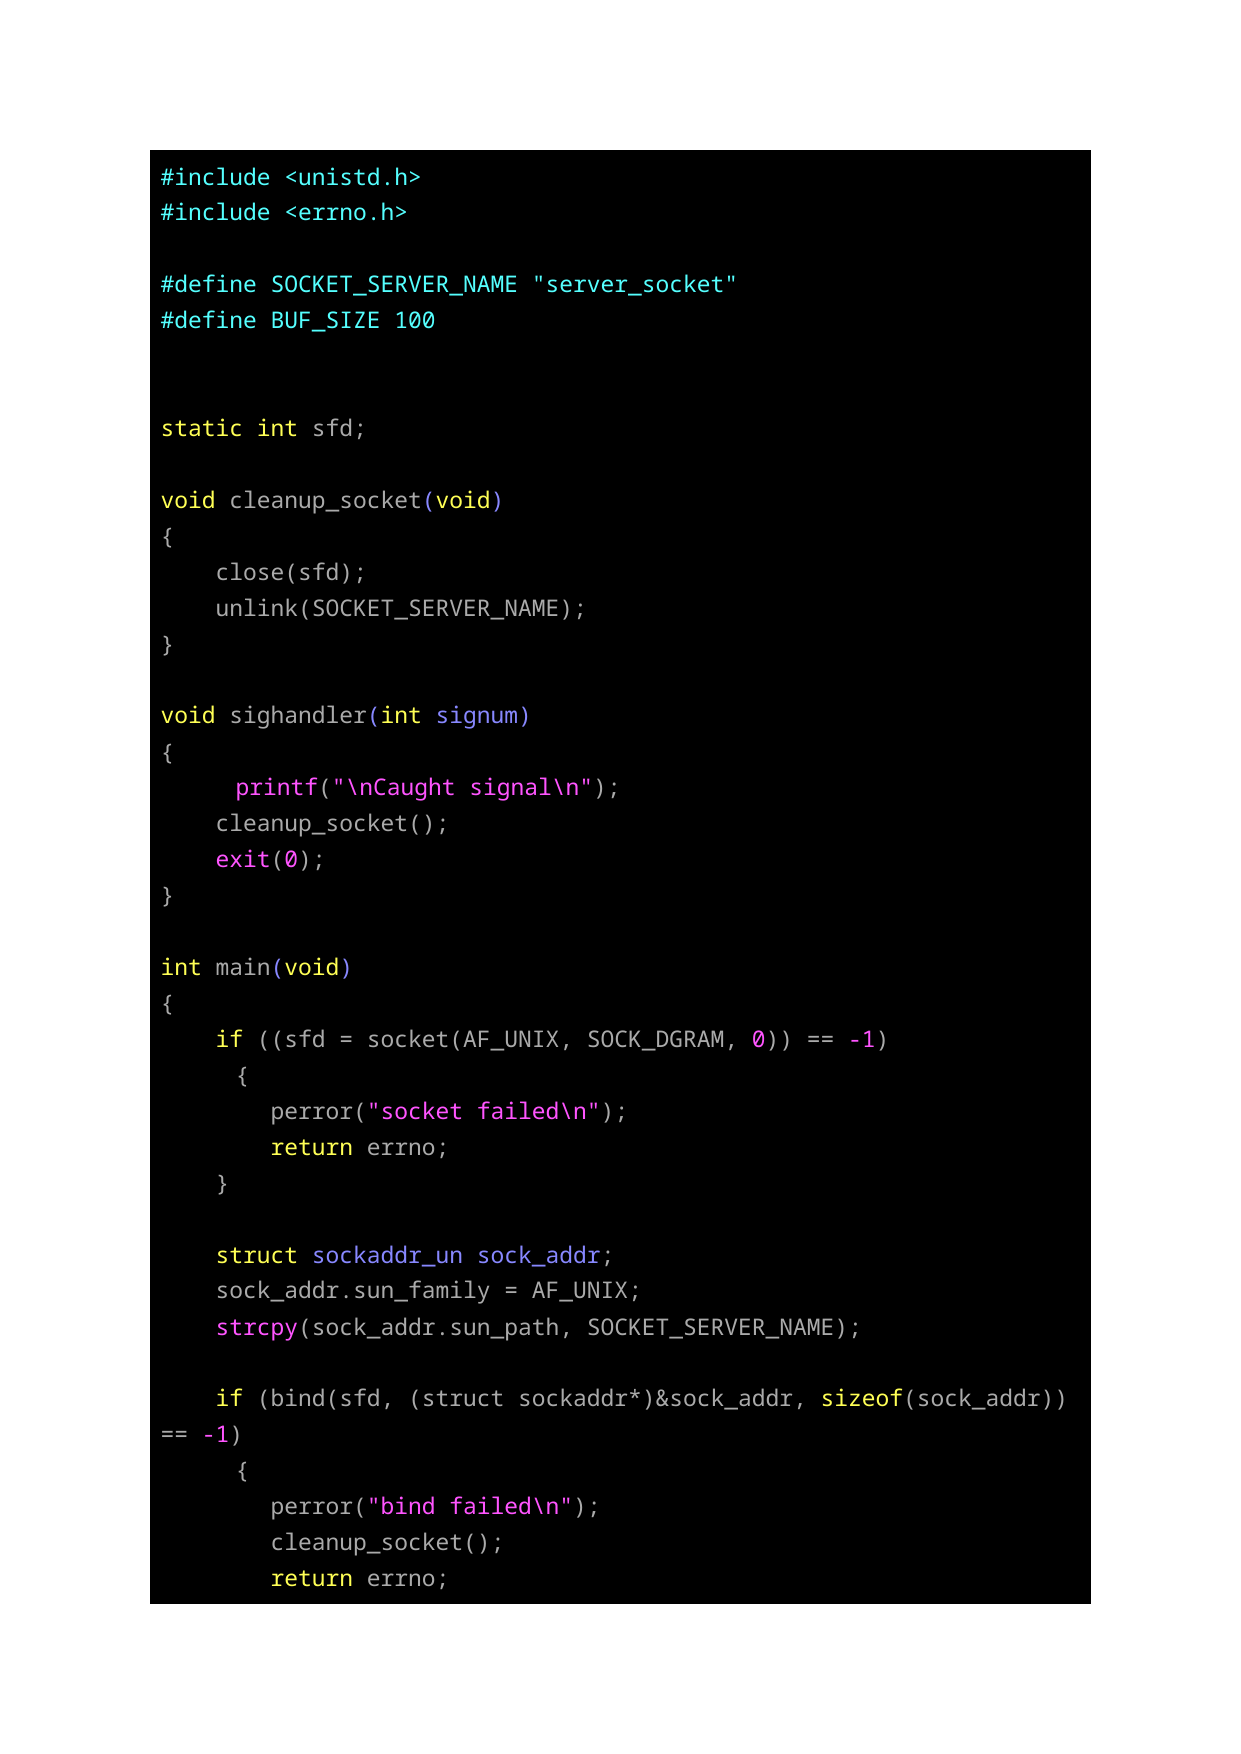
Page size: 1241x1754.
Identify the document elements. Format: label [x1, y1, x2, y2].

table_header [150, 150, 1091, 1604]
